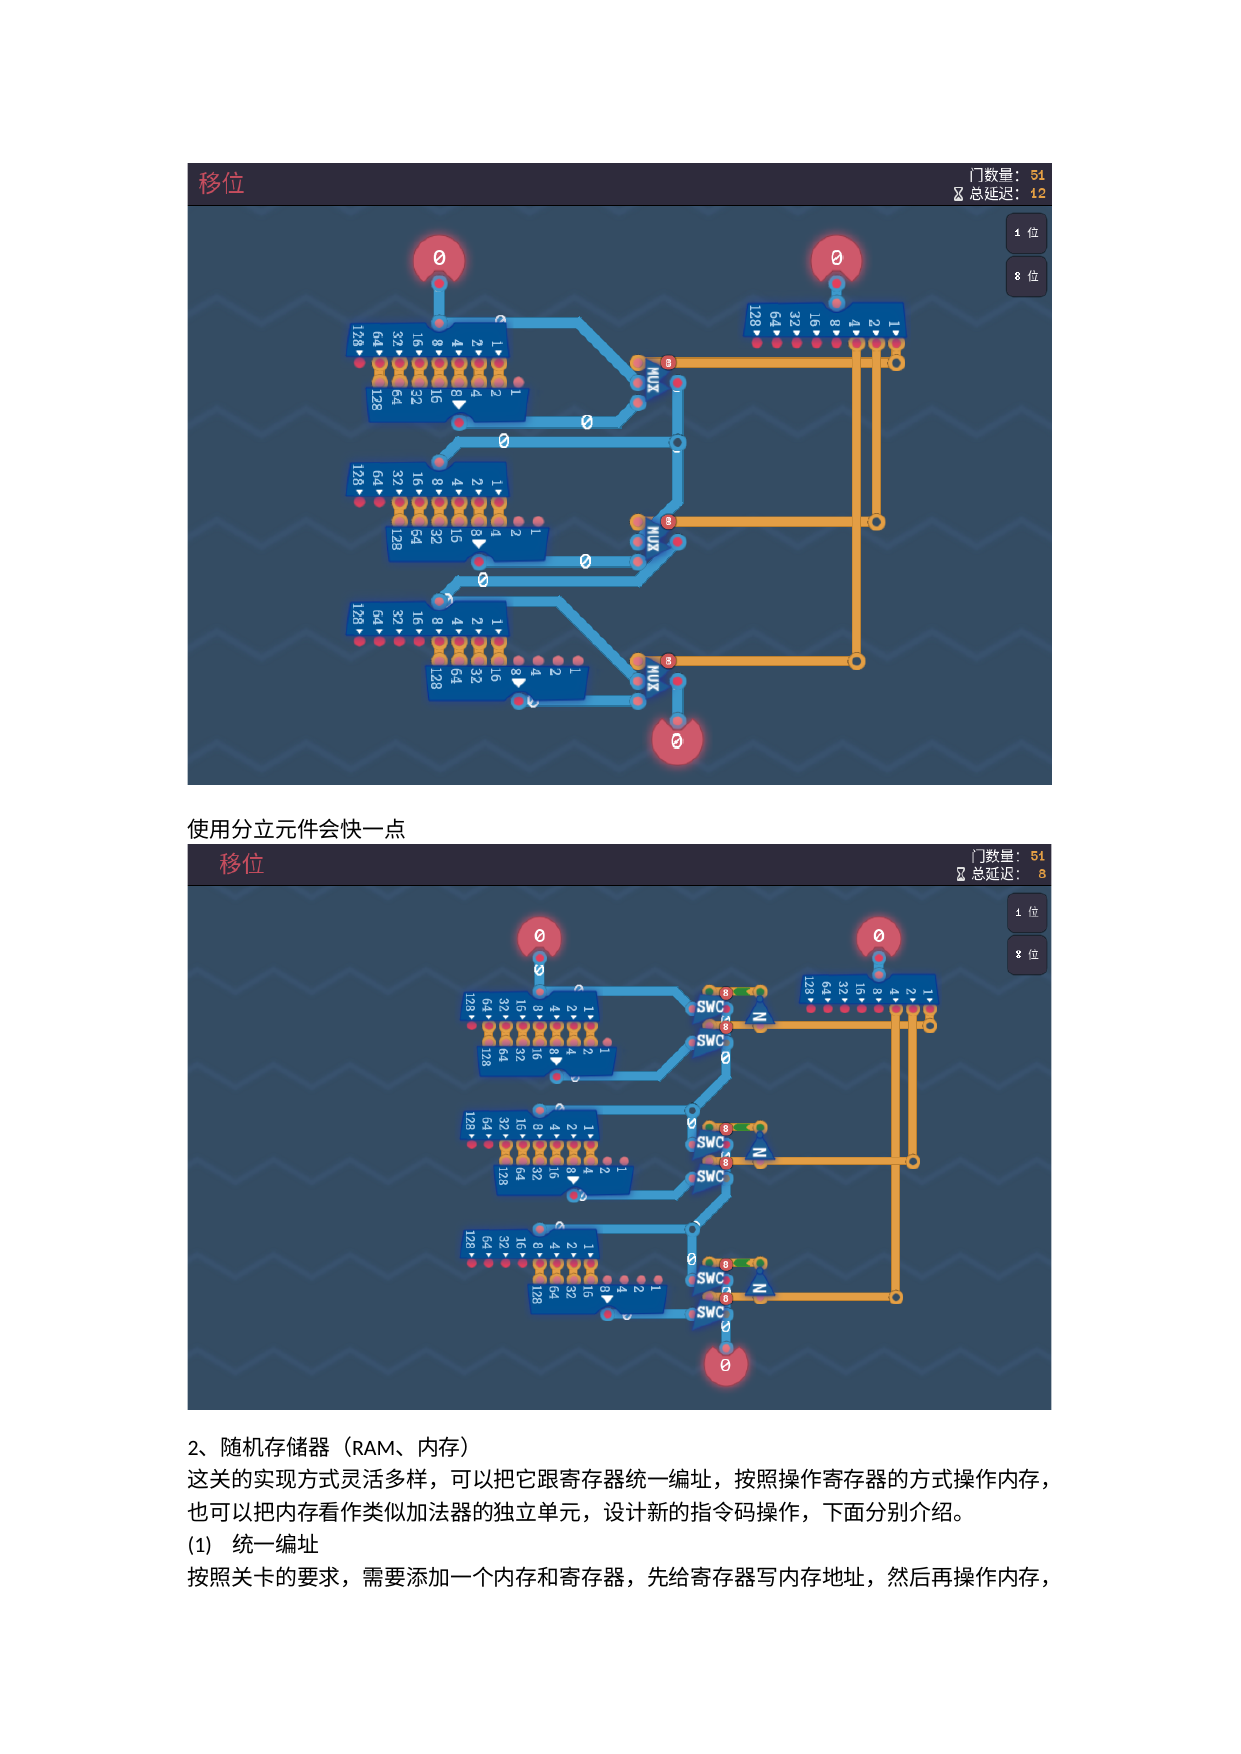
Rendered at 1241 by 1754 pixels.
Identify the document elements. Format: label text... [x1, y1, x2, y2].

list 这关的实现方式灵活多样，可以把它跟寄存器统一编址，按照操作寄存器的方式操作内存，也可以把内存看作类似加法器的独立单元，设计新的指令码操作，下面分别介绍。 [187, 1462, 1053, 1527]
picture [187, 844, 1052, 1410]
list 随机存储器（RAM、内存） [187, 1429, 1053, 1462]
list 使用分立元件会快一点 [187, 812, 1053, 844]
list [187, 1559, 1053, 1592]
picture [187, 162, 1052, 785]
list 统一编址 [187, 1527, 1053, 1559]
